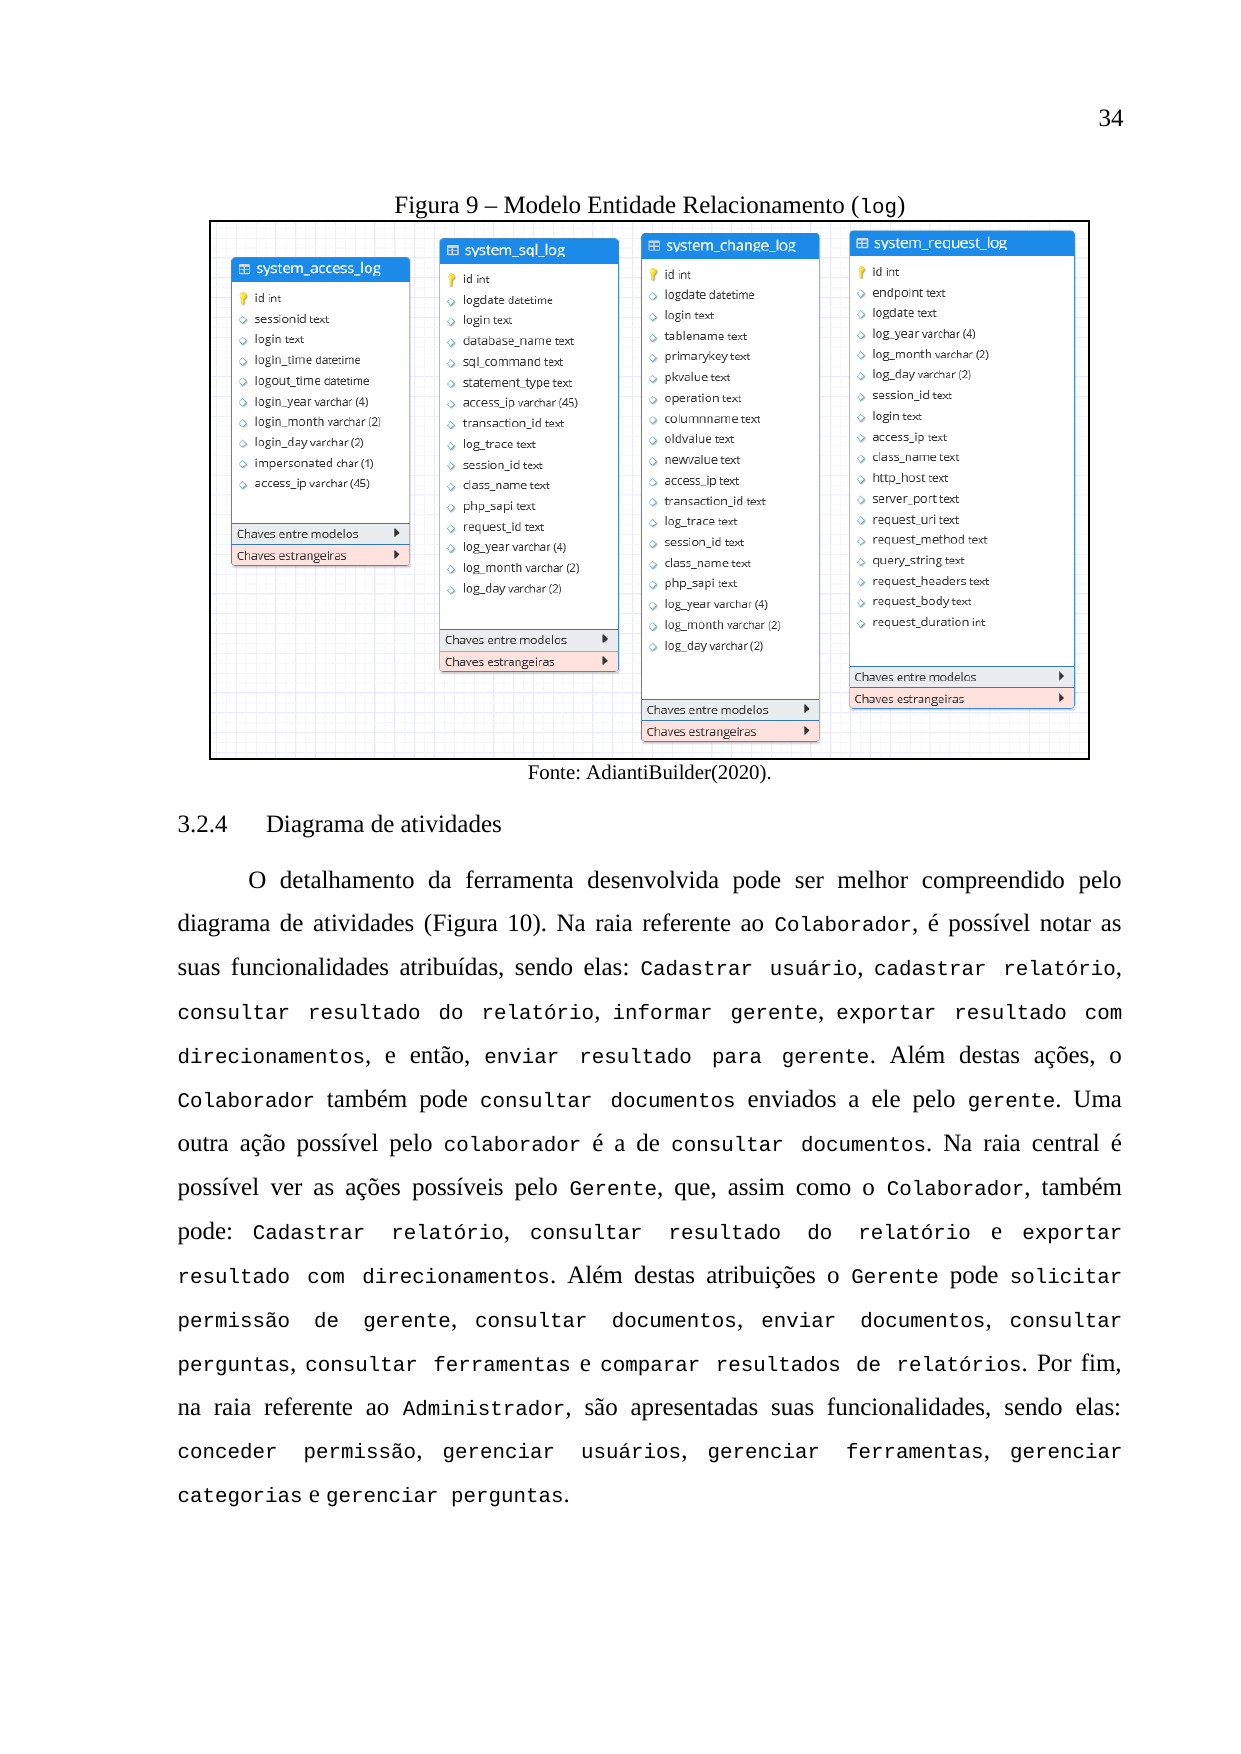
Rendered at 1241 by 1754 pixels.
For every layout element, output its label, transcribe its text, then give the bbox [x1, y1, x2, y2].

text Figura 9 – Modelo Entidade Relacionamento (log) [177, 190, 1122, 219]
text Fonte: AdiantiBuilder(2020). [177, 760, 1122, 784]
subtitle Diagrama de atividades [177, 809, 1122, 838]
picture [211, 222, 1088, 758]
text O detalhamento da ferramenta desenvolvida pode ser melhor compreendido pelo diagrama de atividades (Figura 10). Na raia referente ao Colaborador, é possível notar as suas funcionalidades atribuídas, sendo elas: Cadastrar usuário, cadastrar relatório, consultar resultado do relatório, informar gerente, exportar resultado com direcionamentos, e então, enviar resultado para gerente. Além destas ações, o Colaborador também pode consultar documentos enviados a ele pelo gerente. Uma outra ação possível pelo colaborador é a de consultar documentos. Na raia central é possível ver as ações possíveis pelo Gerente, que, assim como o Colaborador, também pode: Cadastrar relatório, consultar resultado do relatório e exportar resultado com direcionamentos. Além destas atribuições o Gerente pode solicitar permissão de gerente, consultar documentos, enviar documentos, consultar perguntas, consultar ferramentas e comparar resultados de relatórios. Por fim, na raia referente ao Administrador, são apresentadas suas funcionalidades, sendo elas: conceder permissão, gerenciar usuários, gerenciar ferramentas, gerenciar categorias e gerenciar perguntas. [177, 865, 1122, 1509]
